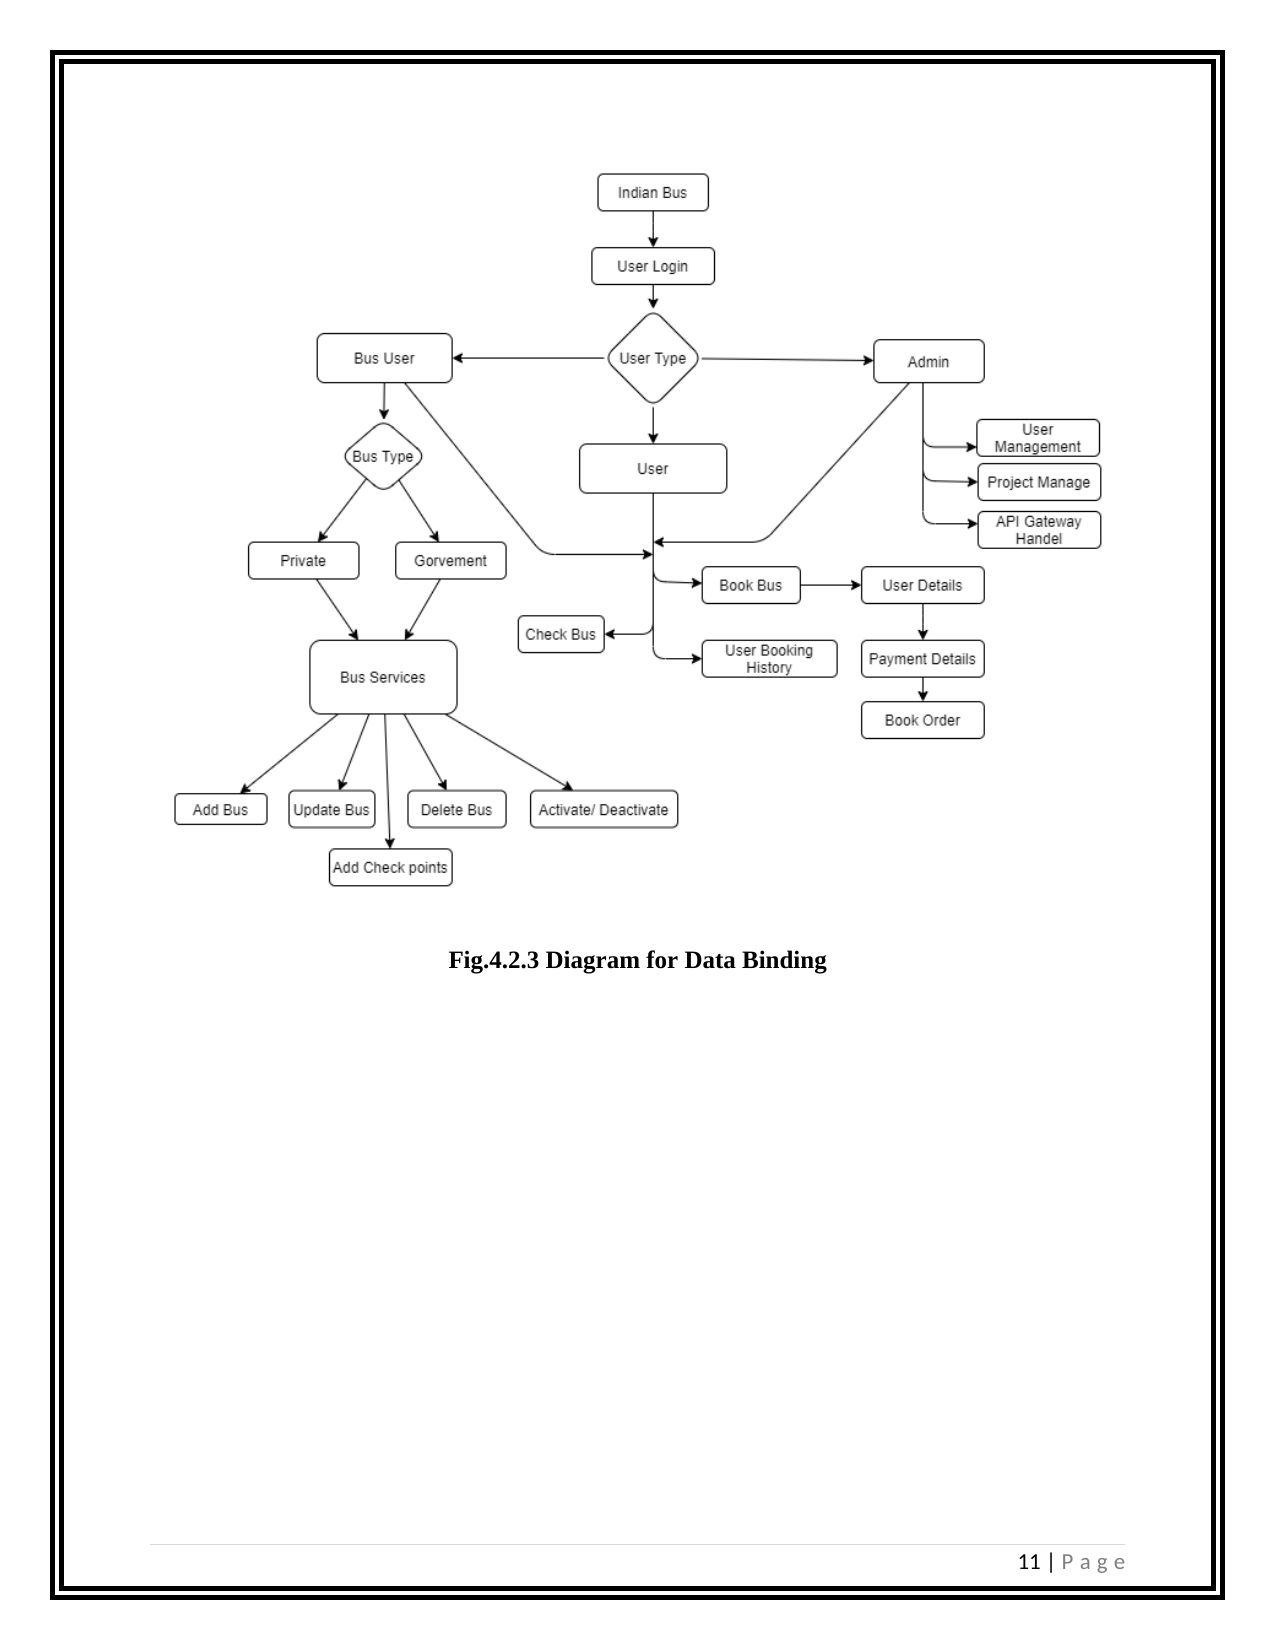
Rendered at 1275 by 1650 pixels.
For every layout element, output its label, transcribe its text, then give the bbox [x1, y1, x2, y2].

picture [150, 150, 1125, 911]
text Fig.4.2.3 Diagram for Data Binding [150, 945, 1125, 974]
